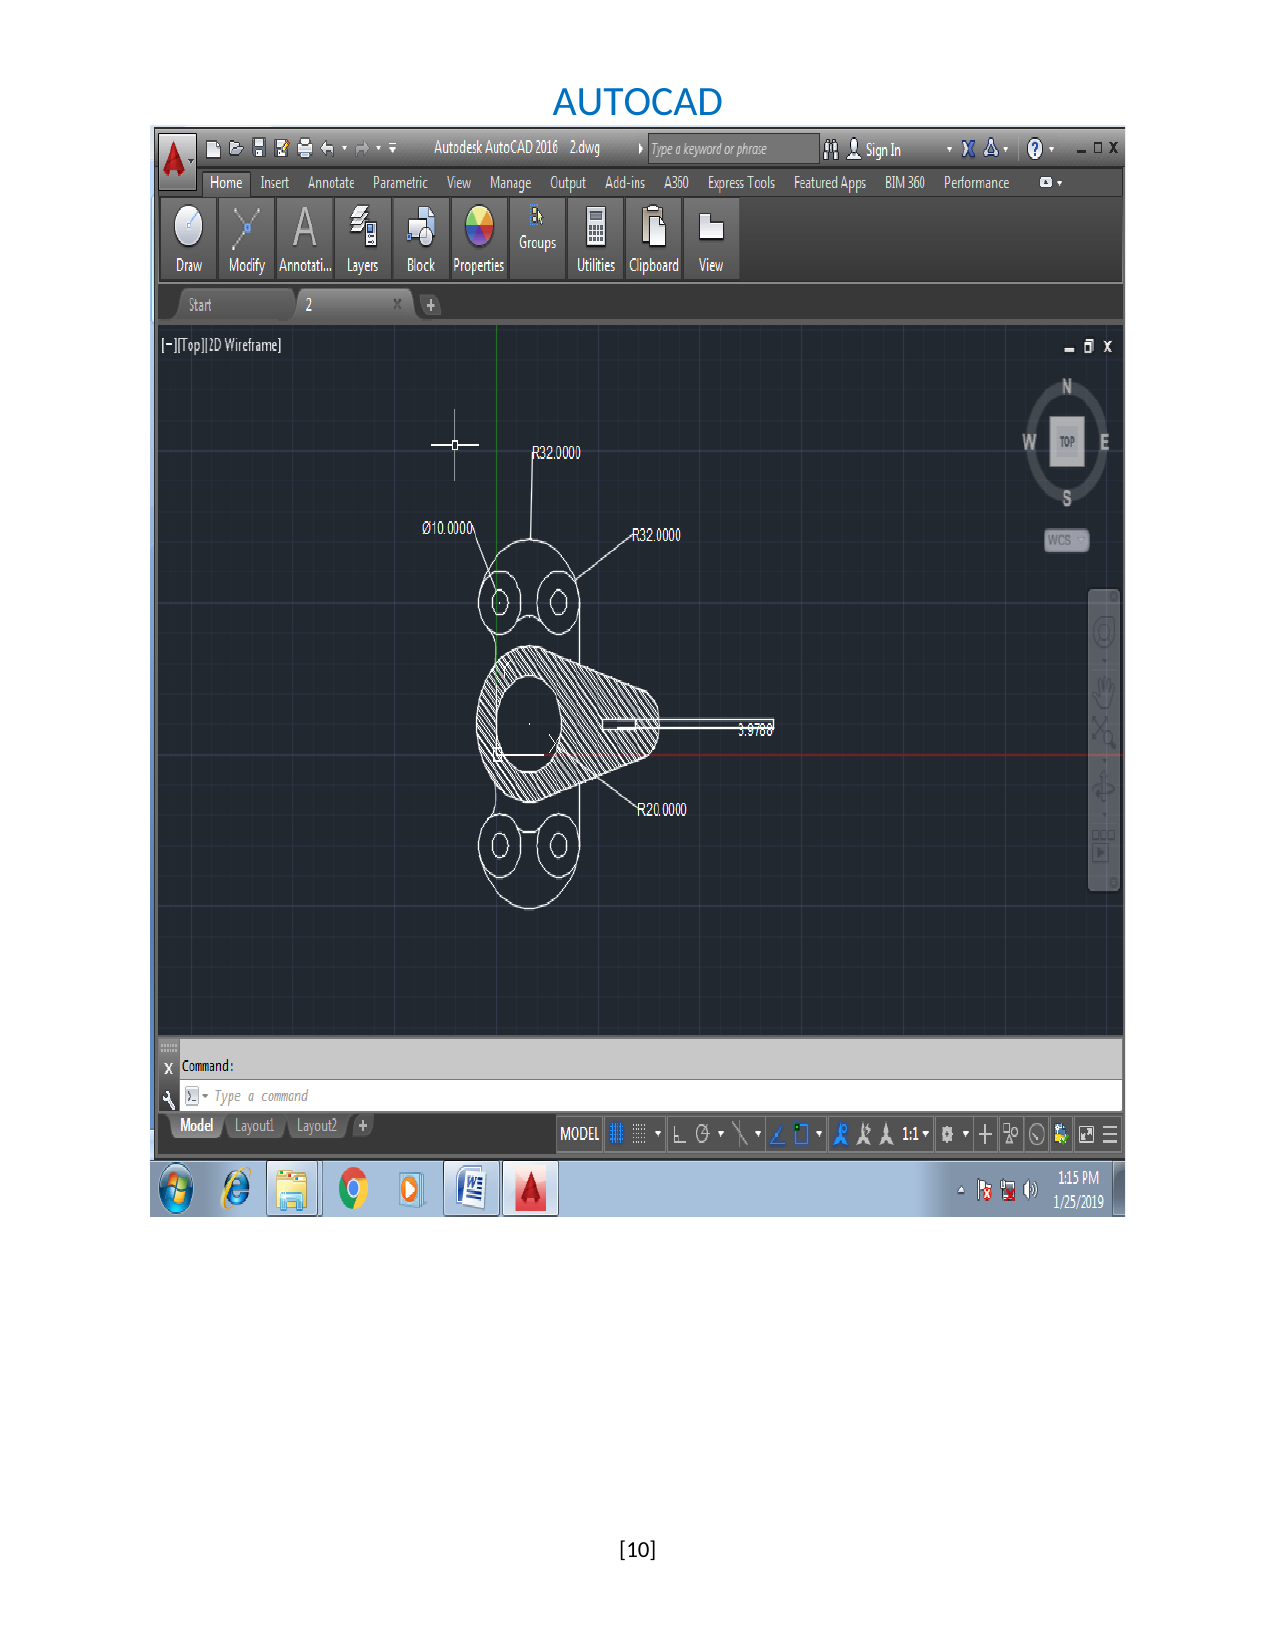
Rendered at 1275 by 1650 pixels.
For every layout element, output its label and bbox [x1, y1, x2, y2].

picture [150, 125, 1125, 1217]
